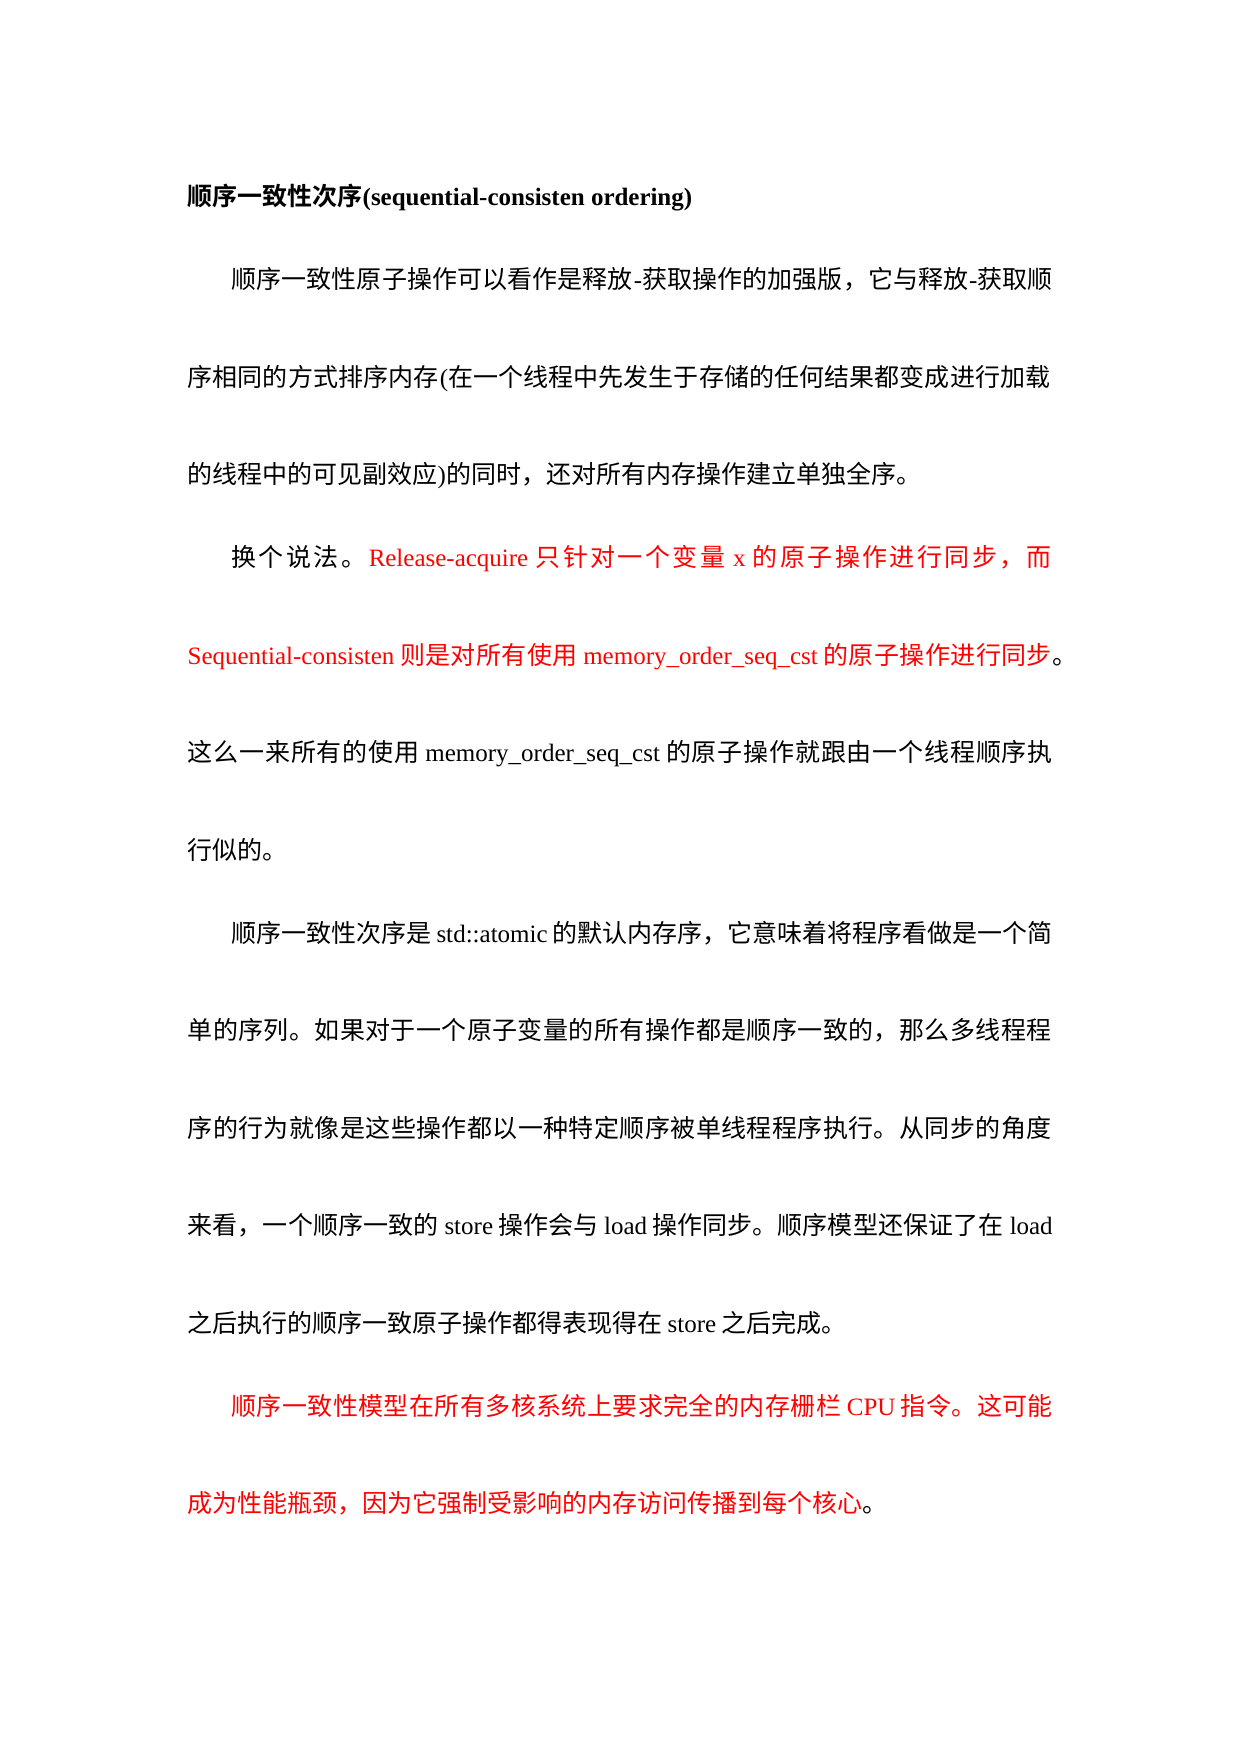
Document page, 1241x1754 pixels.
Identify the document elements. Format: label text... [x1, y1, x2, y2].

subtitle 顺序一致性次序(sequential-consisten ordering) [187, 162, 1053, 227]
text 顺序一致性原子操作可以看作是释放-获取操作的加强版，它与释放-获取顺序相同的方式排序内存(在一个线程中先发生于存储的任何结果都变成进行加载的线程中的可见副效应)的同时，还对所有内存操作建立单独全序。 [187, 245, 1053, 505]
text 顺序一致性次序是std::atomic的默认内存序，它意味着将程序看做是一个简单的序列。如果对于一个原子变量的所有操作都是顺序一致的，那么多线程程序的行为就像是这些操作都以一种特定顺序被单线程程序执行。从同步的角度来看，一个顺序一致的store操作会与load操作同步。顺序模型还保证了在load之后执行的顺序一致原子操作都得表现得在store之后完成。 [187, 899, 1053, 1354]
text 换个说法。Release-acquire只针对一个变量x的原子操作进行同步，而Sequential-consisten则是对所有使用memory_order_seq_cst的原子操作进行同步。这么一来所有的使用memory_order_seq_cst的原子操作就跟由一个线程顺序执行似的。 [187, 523, 1053, 881]
text 顺序一致性模型在所有多核系统上要求完全的内存栅栏CPU指令。这可能成为性能瓶颈，因为它强制受影响的内存访问传播到每个核心。 [187, 1372, 1053, 1534]
